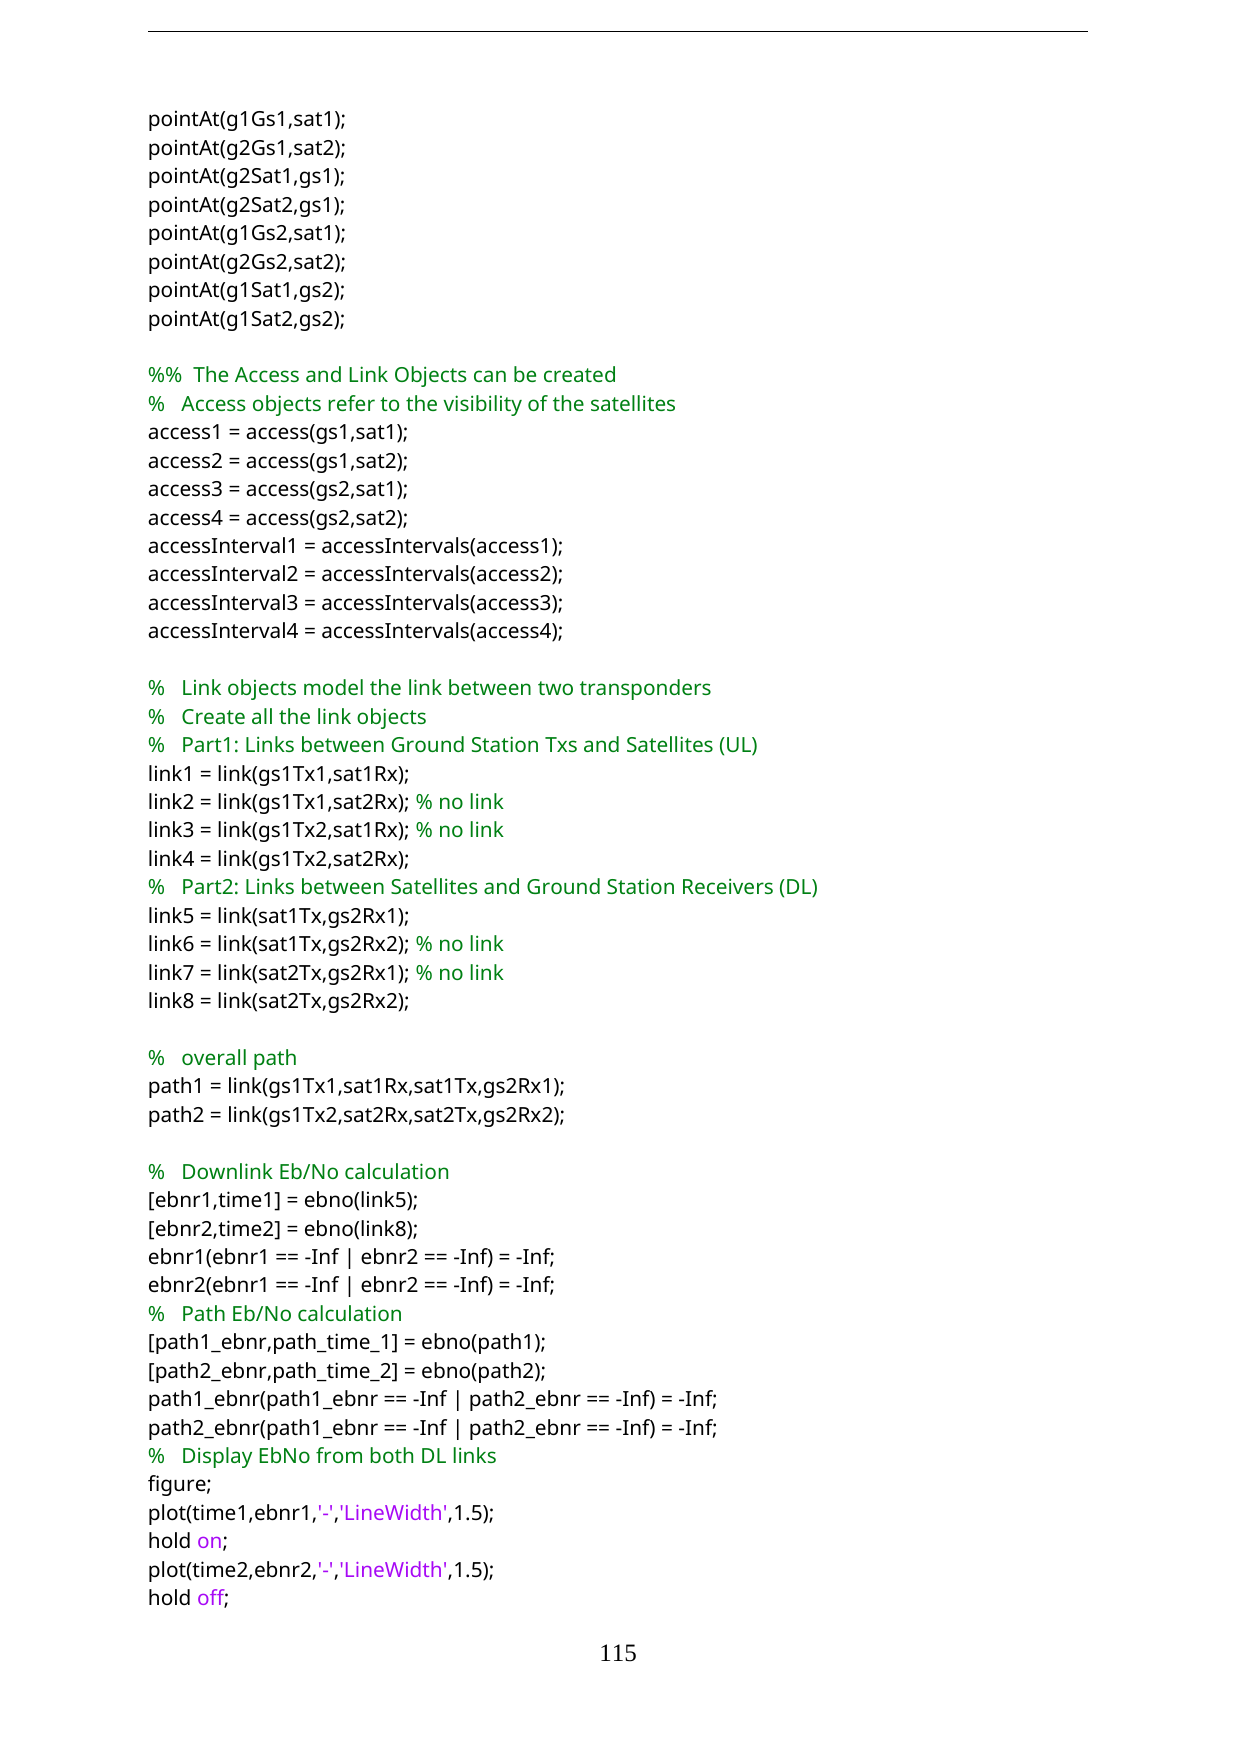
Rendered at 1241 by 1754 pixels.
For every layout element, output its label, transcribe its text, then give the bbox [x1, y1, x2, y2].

text pointAt(g2Gs2,sat2); [148, 247, 1090, 275]
text accessInterval1 = accessIntervals(access1); [148, 531, 1090, 559]
text [ebnr1,time1] = ebno(link5); [148, 1185, 1090, 1214]
text plot(time1,ebnr1,'-','LineWidth',1.5); [148, 1498, 1090, 1526]
text % Create all the link objects [148, 702, 1090, 730]
text access3 = access(gs2,sat1); [148, 474, 1090, 503]
text hold off; [148, 1583, 1090, 1612]
text pointAt(g2Gs1,sat2); [148, 133, 1090, 161]
text path2 = link(gs1Tx2,sat2Rx,sat2Tx,gs2Rx2); [148, 1100, 1090, 1128]
text pointAt(g1Sat1,gs2); [148, 275, 1090, 304]
text % Part1: Links between Ground Station Txs and Satellites (UL) [148, 730, 1090, 759]
text % overall path [148, 1043, 1090, 1071]
text % Link objects model the link between two transponders [148, 673, 1090, 702]
text pointAt(g1Gs2,sat1); [148, 218, 1090, 247]
text accessInterval2 = accessIntervals(access2); [148, 559, 1090, 588]
text pointAt(g1Sat2,gs2); [148, 304, 1090, 332]
text link2 = link(gs1Tx1,sat2Rx); % no link [148, 787, 1090, 816]
text % Downlink Eb/No calculation [148, 1157, 1090, 1185]
text pointAt(g2Sat2,gs1); [148, 190, 1090, 218]
text plot(time2,ebnr2,'-','LineWidth',1.5); [148, 1555, 1090, 1583]
text [path1_ebnr,path_time_1] = ebno(path1); [148, 1327, 1090, 1356]
text % Display EbNo from both DL links [148, 1441, 1090, 1469]
text link8 = link(sat2Tx,gs2Rx2); [148, 986, 1090, 1014]
text access2 = access(gs1,sat2); [148, 446, 1090, 474]
text % Part2: Links between Satellites and Ground Station Receivers (DL) [148, 872, 1090, 901]
text ebnr2(ebnr1 == -Inf | ebnr2 == -Inf) = -Inf; [148, 1271, 1090, 1299]
text %% The Access and Link Objects can be created [148, 361, 1090, 389]
text % Path Eb/No calculation [148, 1299, 1090, 1327]
text access4 = access(gs2,sat2); [148, 503, 1090, 531]
text ebnr1(ebnr1 == -Inf | ebnr2 == -Inf) = -Inf; [148, 1242, 1090, 1271]
text accessInterval4 = accessIntervals(access4); [148, 616, 1090, 645]
text % Access objects refer to the visibility of the satellites [148, 389, 1090, 417]
text [ebnr2,time2] = ebno(link8); [148, 1214, 1090, 1242]
text path2_ebnr(path1_ebnr == -Inf | path2_ebnr == -Inf) = -Inf; [148, 1413, 1090, 1441]
text link5 = link(sat1Tx,gs2Rx1); [148, 901, 1090, 929]
text link3 = link(gs1Tx2,sat1Rx); % no link [148, 816, 1090, 844]
text [path2_ebnr,path_time_2] = ebno(path2); [148, 1356, 1090, 1384]
text link6 = link(sat1Tx,gs2Rx2); % no link [148, 929, 1090, 958]
text path1 = link(gs1Tx1,sat1Rx,sat1Tx,gs2Rx1); [148, 1071, 1090, 1100]
text figure; [148, 1469, 1090, 1498]
text link1 = link(gs1Tx1,sat1Rx); [148, 759, 1090, 787]
text path1_ebnr(path1_ebnr == -Inf | path2_ebnr == -Inf) = -Inf; [148, 1384, 1090, 1413]
text hold on; [148, 1526, 1090, 1555]
text link4 = link(gs1Tx2,sat2Rx); [148, 844, 1090, 872]
text pointAt(g2Sat1,gs1); [148, 161, 1090, 190]
text pointAt(g1Gs1,sat1); [148, 104, 1090, 133]
text access1 = access(gs1,sat1); [148, 417, 1090, 446]
text link7 = link(sat2Tx,gs2Rx1); % no link [148, 958, 1090, 986]
text accessInterval3 = accessIntervals(access3); [148, 588, 1090, 616]
